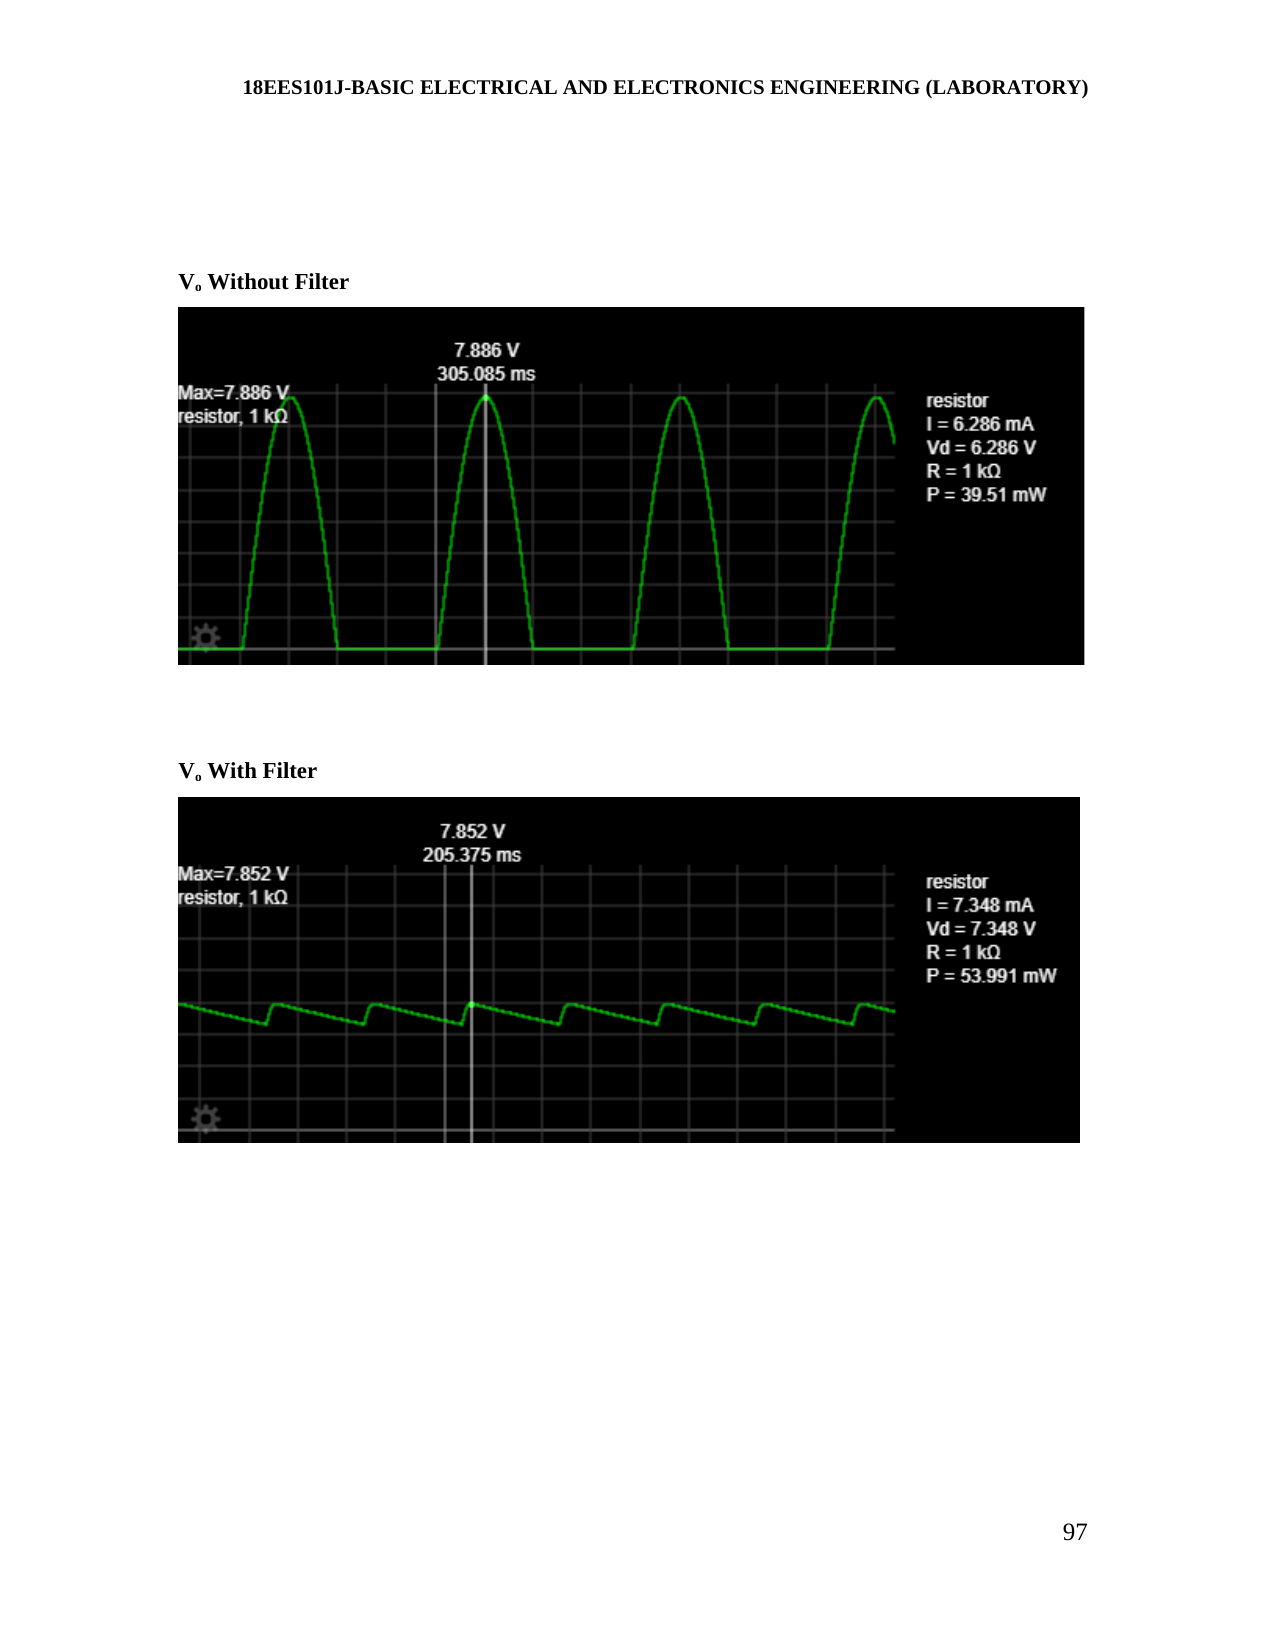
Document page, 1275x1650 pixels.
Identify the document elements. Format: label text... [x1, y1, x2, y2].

text Vo Without Filter [178, 268, 1087, 295]
picture [178, 797, 1080, 1143]
picture [178, 307, 1085, 665]
text Vo With Filter [178, 757, 1087, 784]
